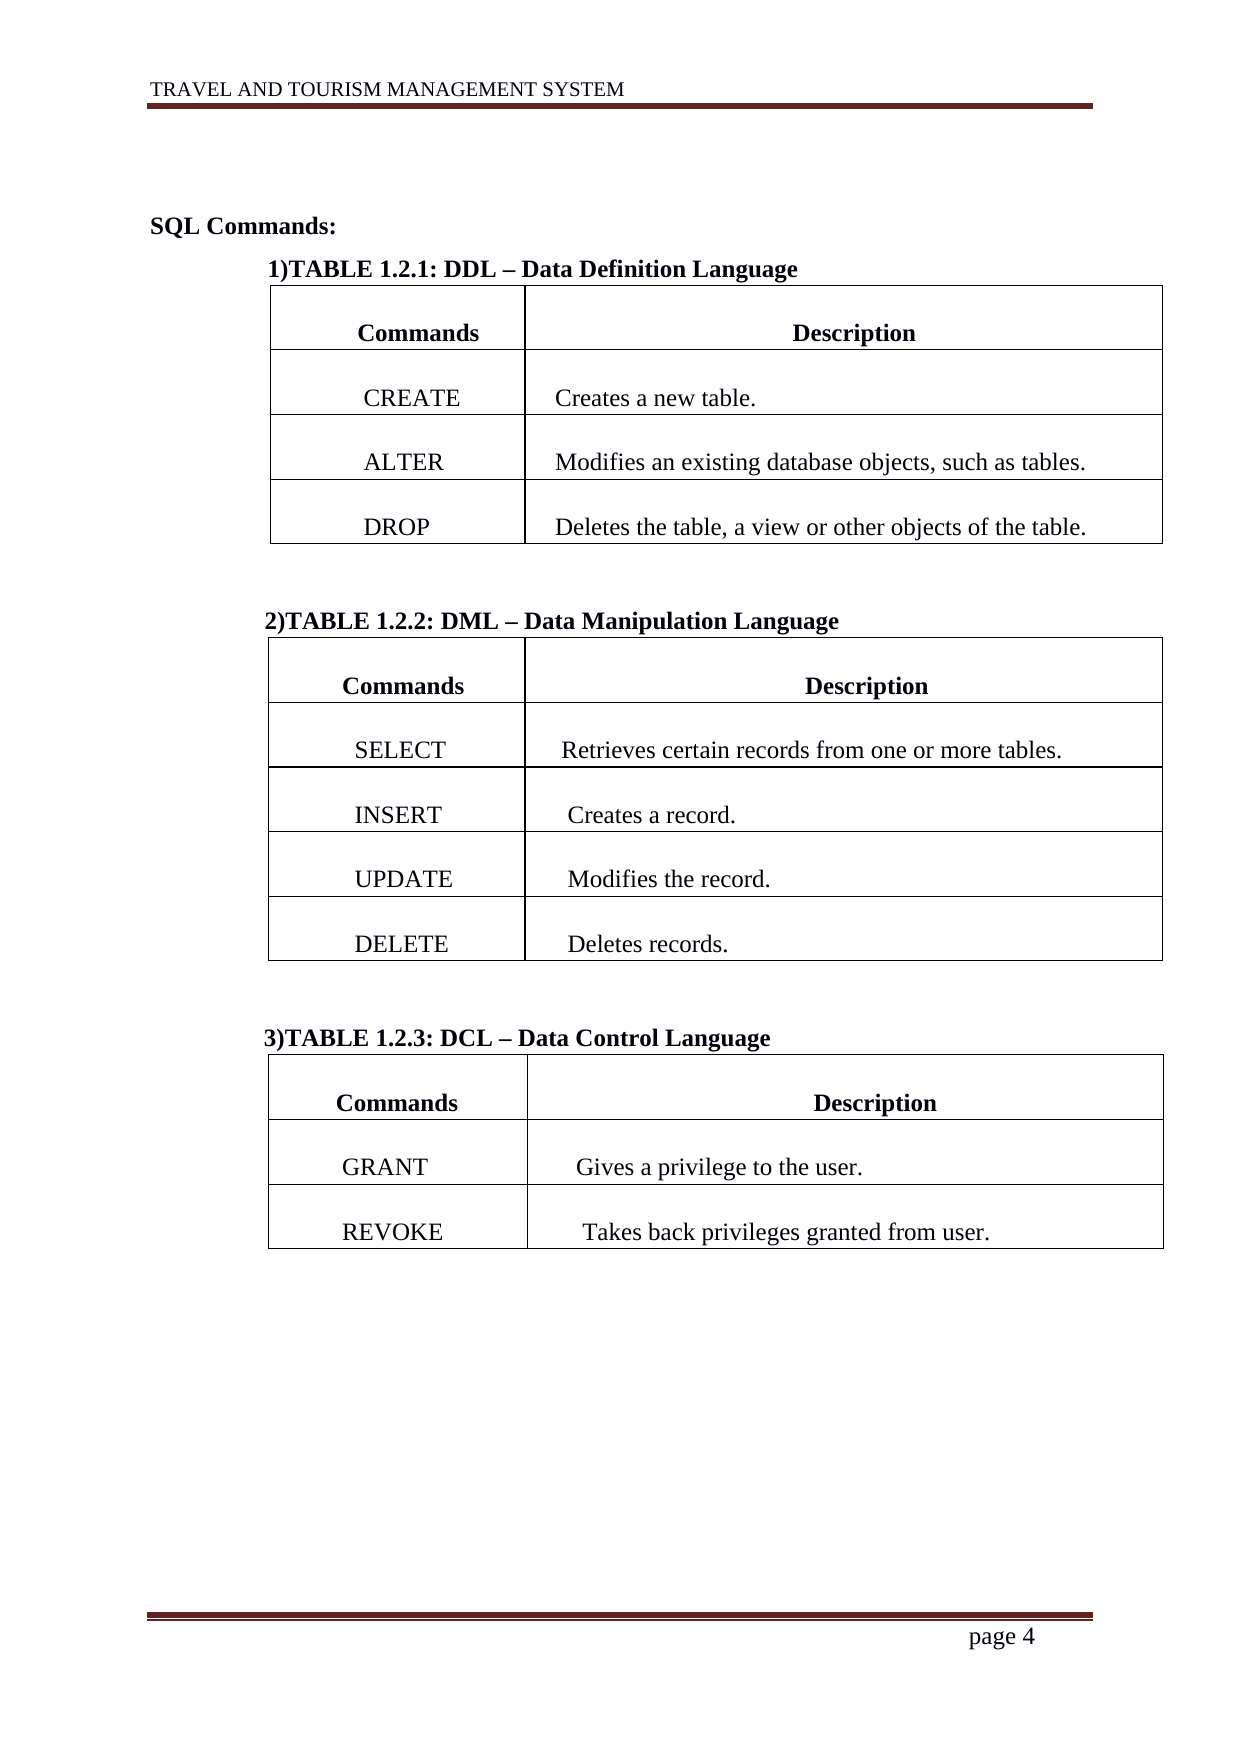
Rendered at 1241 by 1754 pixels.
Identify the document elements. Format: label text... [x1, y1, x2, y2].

table_cell UPDATE [269, 832, 524, 896]
table_header Commands [269, 1055, 527, 1119]
table_cell CREATE [271, 350, 524, 414]
table_header Description [526, 286, 1162, 349]
table_cell Creates a record. [526, 768, 1162, 831]
table_cell Creates a new table. [526, 350, 1162, 414]
table_header Description [526, 638, 1162, 702]
text SQL Commands: [150, 211, 1098, 239]
table_cell Gives a privilege to the user. [528, 1120, 1163, 1183]
table_cell Retrieves certain records from one or more tables. [526, 703, 1162, 766]
table_cell Deletes the table, a view or other objects of the table. [526, 480, 1162, 543]
table_cell Takes back privileges granted from user. [528, 1185, 1163, 1248]
table_cell Modifies an existing database objects, such as tables. [526, 415, 1162, 478]
table_header Commands [271, 286, 524, 349]
table_header Commands [269, 638, 524, 702]
table_header Description [528, 1055, 1163, 1119]
text 1)TABLE 1.2.1: DDL – Data Definition Language [236, 254, 1098, 282]
table_cell Modifies the record. [526, 832, 1162, 896]
table_cell INSERT [269, 768, 524, 831]
text 2)TABLE 1.2.2: DML – Data Manipulation Language [196, 606, 1092, 635]
text 3)TABLE 1.2.3: DCL – Data Control Language [239, 1023, 1092, 1052]
table_cell DROP [271, 480, 524, 543]
table_cell ALTER [271, 415, 524, 478]
table_cell DELETE [269, 897, 524, 960]
table_cell Deletes records. [526, 897, 1162, 960]
table_cell SELECT [269, 703, 524, 766]
table_cell GRANT [269, 1120, 527, 1183]
table_cell REVOKE [269, 1185, 527, 1248]
